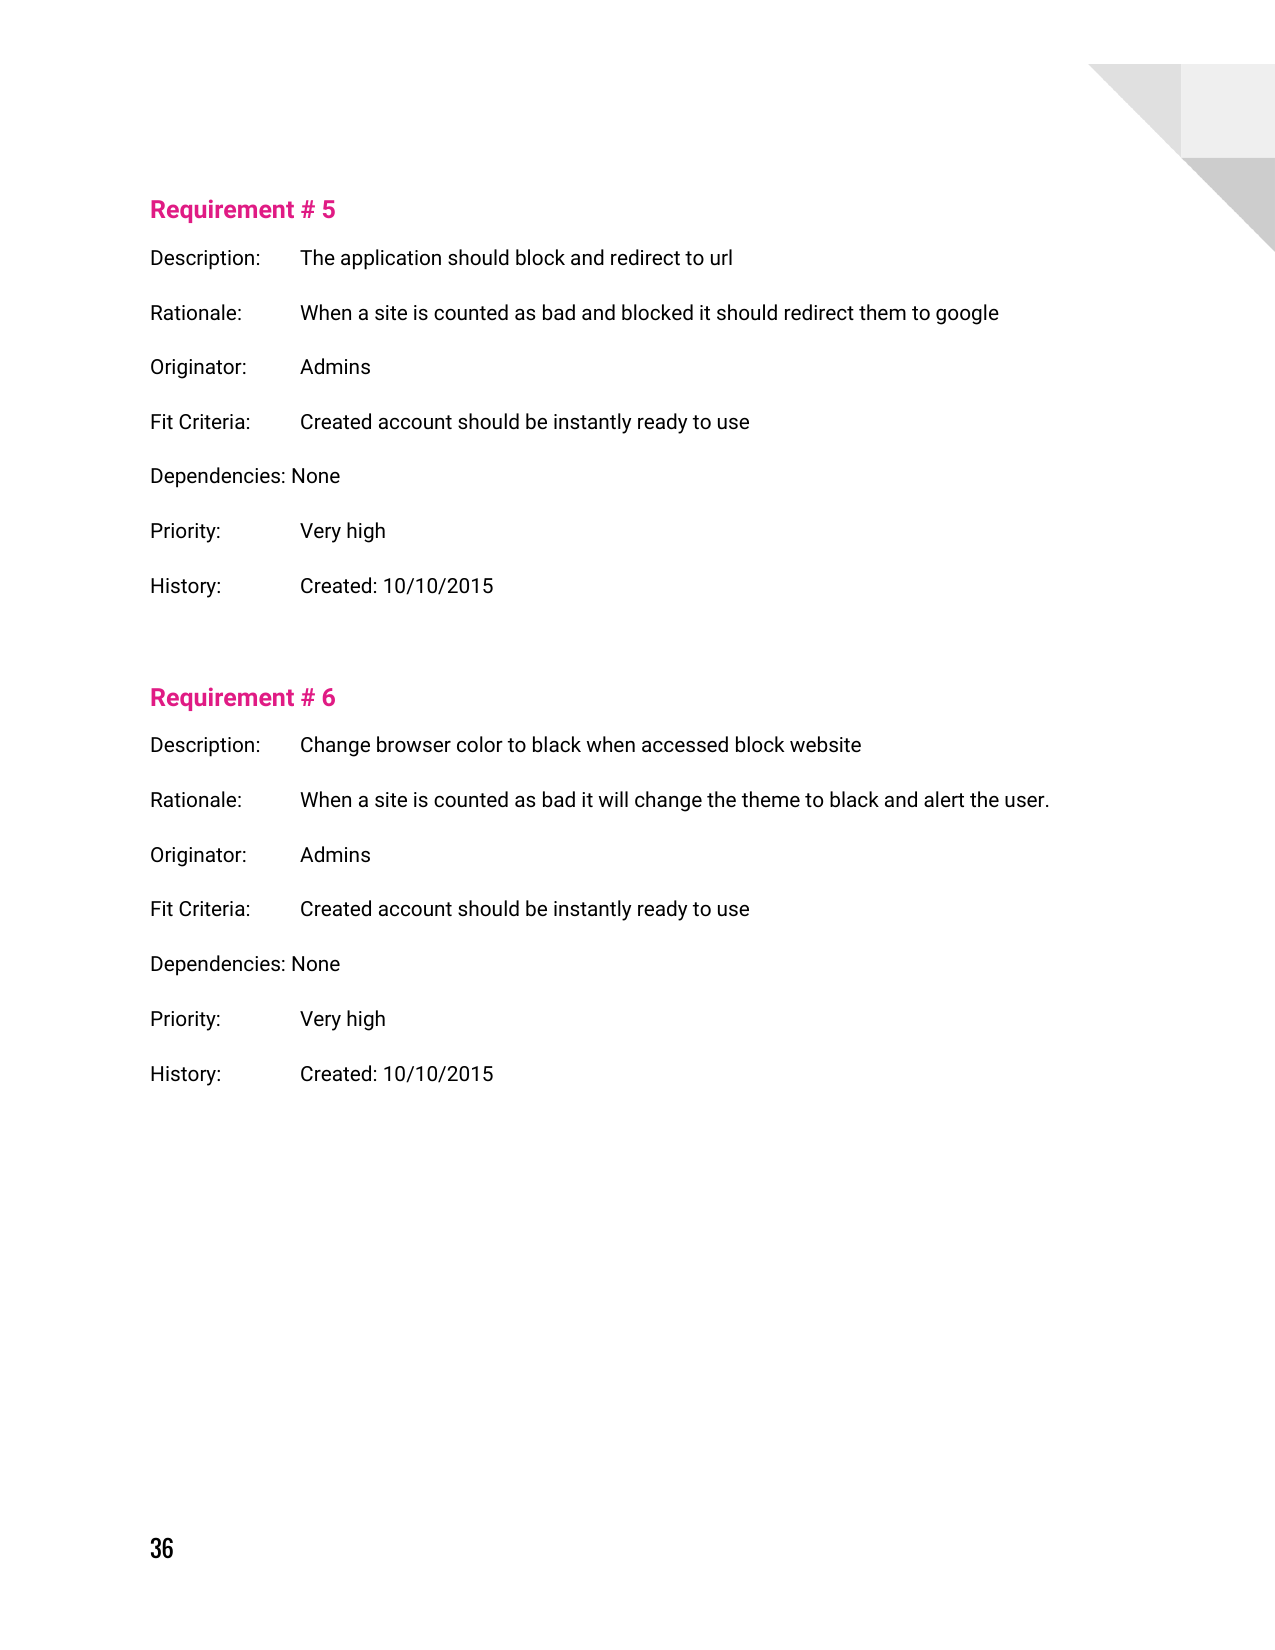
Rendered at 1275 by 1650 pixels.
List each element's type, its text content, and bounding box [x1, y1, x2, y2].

text Rationale: When a site is counted as bad it will change the theme to black and alert the user. [150, 788, 1125, 812]
text Originator: Admins [150, 843, 1125, 867]
text History: Created: 10/10/2015 [150, 574, 1125, 598]
text Description: The application should block and redirect to url [150, 246, 1125, 270]
text Fit Criteria: Created account should be instantly ready to use [150, 410, 1125, 434]
text Originator: Admins [150, 355, 1125, 379]
text Dependencies: None [150, 464, 1125, 489]
text Dependencies: None [150, 952, 1125, 977]
subtitle Requirement # 5 [150, 196, 1125, 225]
text Description: Change browser color to black when accessed block website [150, 733, 1125, 758]
text Priority: Very high [150, 1007, 1125, 1031]
text Priority: Very high [150, 519, 1125, 544]
text History: Created: 10/10/2015 [150, 1062, 1125, 1086]
subtitle Requirement # 6 [150, 683, 1125, 713]
text Fit Criteria: Created account should be instantly ready to use [150, 897, 1125, 922]
text Rationale: When a site is counted as bad and blocked it should redirect them to google [150, 301, 1125, 325]
picture [1087, 64, 1275, 252]
